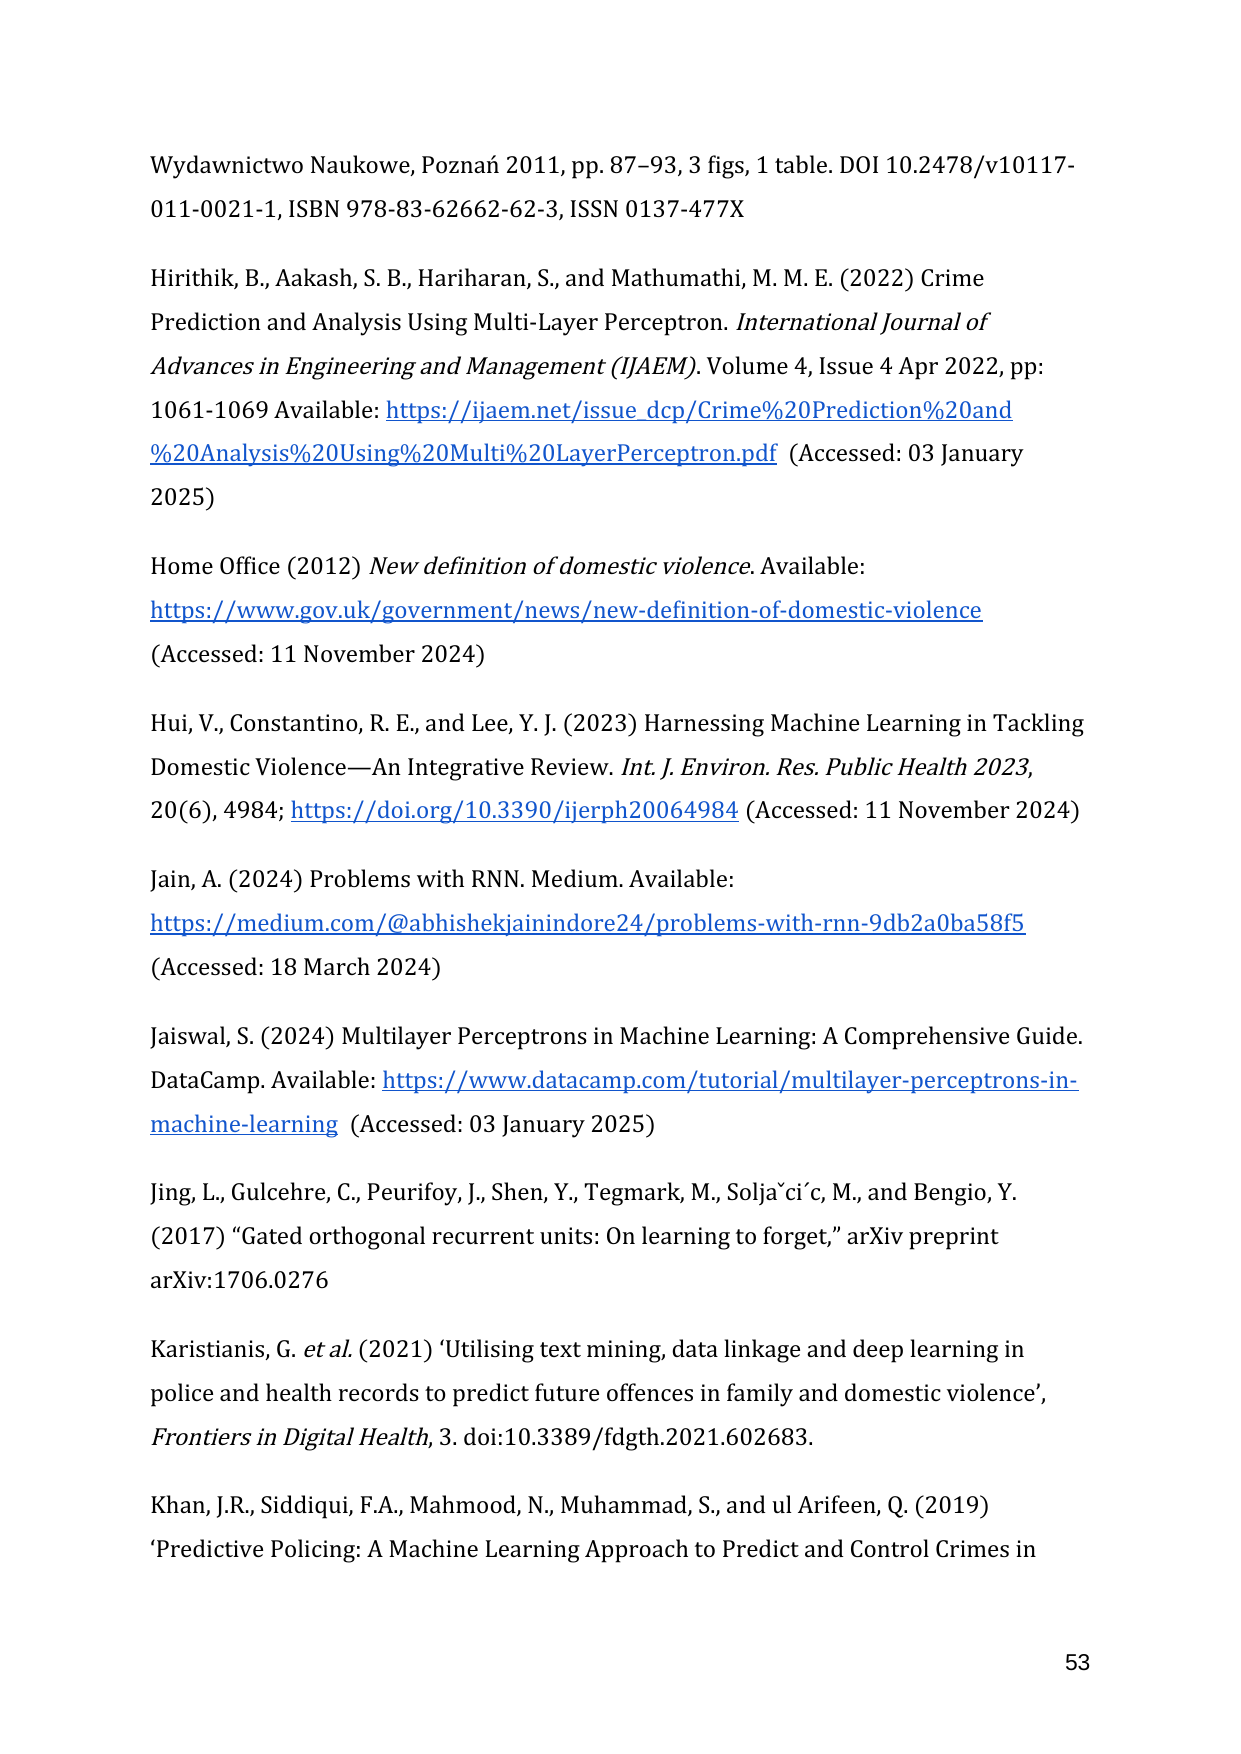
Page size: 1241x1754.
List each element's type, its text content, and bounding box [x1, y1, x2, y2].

text Karistianis, G. et al. (2021) ‘Utilising text mining, data linkage and deep learning in police and health records to predict future offences in family and domestic violence’, Frontiers in Digital Health, 3. doi:10.3389/fdgth.2021.602683. [150, 1334, 1090, 1451]
text Jain, A. (2024) Problems with RNN. Medium. Available: https://medium.com/@abhishekjainindore24/problems-with-rnn-9db2a0ba58f5 (Accessed: 18 March 2024) [150, 864, 1090, 981]
text Home Office (2012) New definition of domestic violence. Available: https://www.gov.uk/government/news/new-definition-of-domestic-violence (Accessed: 11 November 2024) [150, 551, 1090, 668]
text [150, 1490, 1090, 1563]
text Jing, L., Gulcehre, C., Peurifoy, J., Shen, Y., Tegmark, M., Soljaˇci´c, M., and Bengio, Y. (2017) “Gated orthogonal recurrent units: On learning to forget,” arXiv preprint arXiv:1706.0276 [150, 1177, 1090, 1294]
text Hirithik, B., Aakash, S. B., Hariharan, S., and Mathumathi, M. M. E. (2022) Crime Prediction and Analysis Using Multi-Layer Perceptron. International Journal of Advances in Engineering and Management (IJAEM). Volume 4, Issue 4 Apr 2022, pp: 1061-1069 Available: https://ijaem.net/issue_dcp/Crime%20Prediction%20and%20Analysis%20Using%20Multi%20LayerPerceptron.pdf (Accessed: 03 January 2025) [150, 263, 1090, 511]
text Jaiswal, S. (2024) Multilayer Perceptrons in Machine Learning: A Comprehensive Guide. DataCamp. Available: https://www.datacamp.com/tutorial/multilayer-perceptrons-in-machine-learning (Accessed: 03 January 2025) [150, 1021, 1090, 1137]
text Hui, V., Constantino, R. E., and Lee, Y. J. (2023) Harnessing Machine Learning in Tackling Domestic Violence—An Integrative Review. Int. J. Environ. Res. Public Health 2023, 20(6), 4984; https://doi.org/10.3390/ijerph20064984 (Accessed: 11 November 2024) [150, 707, 1090, 824]
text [150, 150, 1090, 223]
